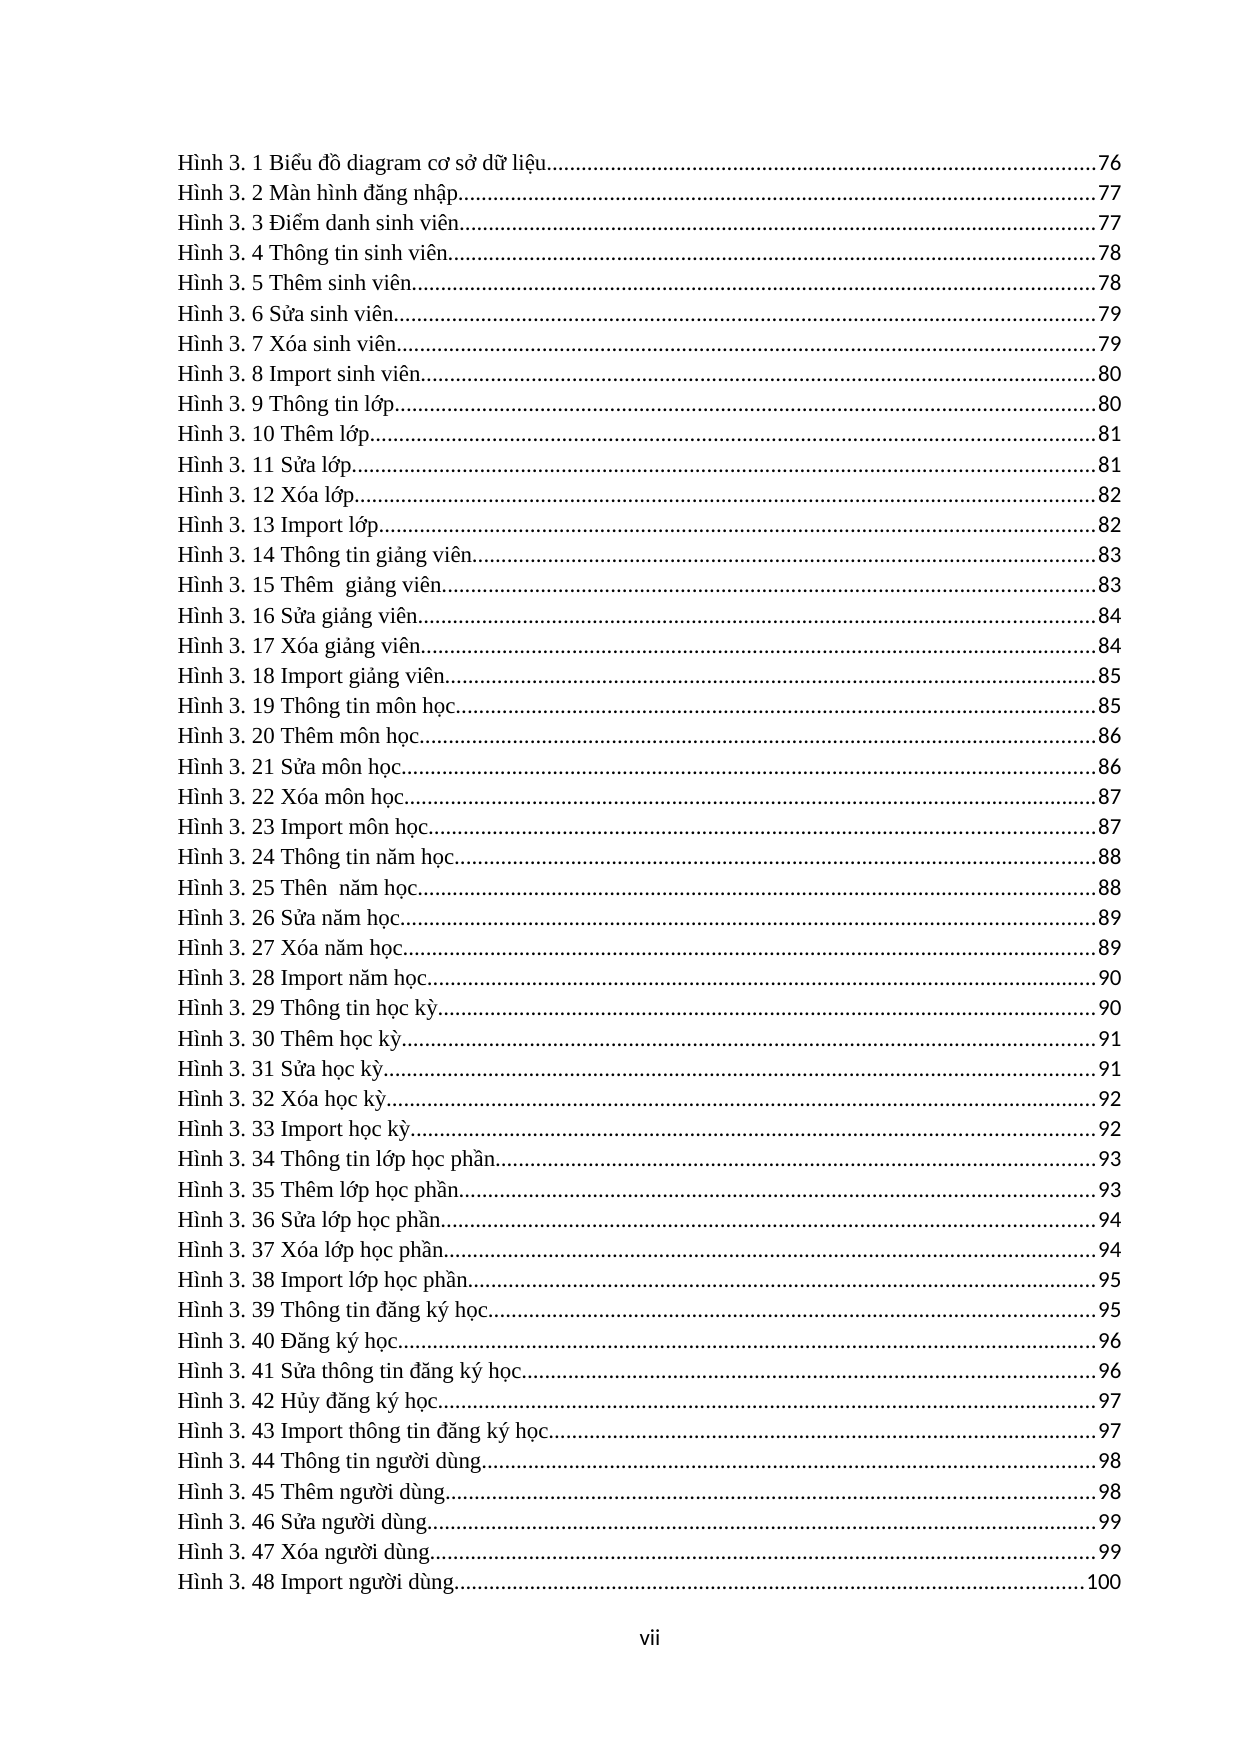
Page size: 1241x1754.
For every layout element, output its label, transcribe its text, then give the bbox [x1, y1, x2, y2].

text Hình 3. 36 Sửa lớp học phần 94 [177, 1205, 1122, 1233]
text Hình 3. 38 Import lớp học phần 95 [177, 1265, 1122, 1293]
text Hình 3. 26 Sửa năm học 89 [177, 903, 1122, 931]
text Hình 3. 15 Thêm giảng viên 83 [177, 571, 1122, 599]
text Hình 3. 29 Thông tin học kỳ 90 [177, 993, 1122, 1022]
text Hình 3. 43 Import thông tin đăng ký học 97 [177, 1416, 1122, 1444]
text Hình 3. 24 Thông tin năm học 88 [177, 842, 1122, 871]
text Hình 3. 6 Sửa sinh viên 79 [177, 299, 1122, 327]
text Hình 3. 10 Thêm lớp 81 [177, 419, 1122, 448]
text Hình 3. 12 Xóa lớp 82 [177, 480, 1122, 508]
text Hình 3. 18 Import giảng viên 85 [177, 661, 1122, 689]
text Hình 3. 8 Import sinh viên 80 [177, 359, 1122, 387]
text Hình 3. 9 Thông tin lớp 80 [177, 389, 1122, 417]
text Hình 3. 34 Thông tin lớp học phần 93 [177, 1144, 1122, 1173]
text Hình 3. 48 Import người dùng 100 [177, 1567, 1122, 1596]
text Hình 3. 23 Import môn học 87 [177, 812, 1122, 840]
text Hình 3. 47 Xóa người dùng 99 [177, 1537, 1122, 1565]
text Hình 3. 2 Màn hình đăng nhập 77 [177, 178, 1122, 206]
text Hình 3. 19 Thông tin môn học 85 [177, 691, 1122, 719]
text Hình 3. 31 Sửa học kỳ 91 [177, 1054, 1122, 1082]
text Hình 3. 46 Sửa người dùng 99 [177, 1507, 1122, 1535]
text Hình 3. 30 Thêm học kỳ 91 [177, 1024, 1122, 1052]
text Hình 3. 32 Xóa học kỳ 92 [177, 1084, 1122, 1112]
text Hình 3. 16 Sửa giảng viên 84 [177, 601, 1122, 629]
text Hình 3. 5 Thêm sinh viên 78 [177, 268, 1122, 297]
text Hình 3. 44 Thông tin người dùng 98 [177, 1447, 1122, 1475]
text Hình 3. 37 Xóa lớp học phần 94 [177, 1235, 1122, 1263]
text Hình 3. 40 Đăng ký học 96 [177, 1326, 1122, 1354]
text Hình 3. 11 Sửa lớp 81 [177, 450, 1122, 478]
text Hình 3. 42 Hủy đăng ký học 97 [177, 1386, 1122, 1414]
text Hình 3. 39 Thông tin đăng ký học 95 [177, 1296, 1122, 1324]
text Hình 3. 33 Import học kỳ 92 [177, 1114, 1122, 1142]
text Hình 3. 14 Thông tin giảng viên 83 [177, 540, 1122, 568]
text Hình 3. 4 Thông tin sinh viên 78 [177, 238, 1122, 266]
text Hình 3. 25 Thên năm học 88 [177, 873, 1122, 901]
text Hình 3. 13 Import lớp 82 [177, 510, 1122, 538]
text Hình 3. 3 Điểm danh sinh viên 77 [177, 208, 1122, 236]
text Hình 3. 27 Xóa năm học 89 [177, 933, 1122, 961]
text Hình 3. 35 Thêm lớp học phần 93 [177, 1175, 1122, 1203]
text Hình 3. 22 Xóa môn học 87 [177, 782, 1122, 810]
text Hình 3. 1 Biểu đồ diagram cơ sở dữ liệu 76 [177, 148, 1122, 176]
text Hình 3. 7 Xóa sinh viên 79 [177, 329, 1122, 357]
text Hình 3. 20 Thêm môn học 86 [177, 722, 1122, 750]
text Hình 3. 45 Thêm người dùng 98 [177, 1477, 1122, 1505]
text Hình 3. 21 Sửa môn học 86 [177, 752, 1122, 780]
text Hình 3. 41 Sửa thông tin đăng ký học 96 [177, 1356, 1122, 1384]
text Hình 3. 28 Import năm học 90 [177, 963, 1122, 991]
text Hình 3. 17 Xóa giảng viên 84 [177, 631, 1122, 659]
